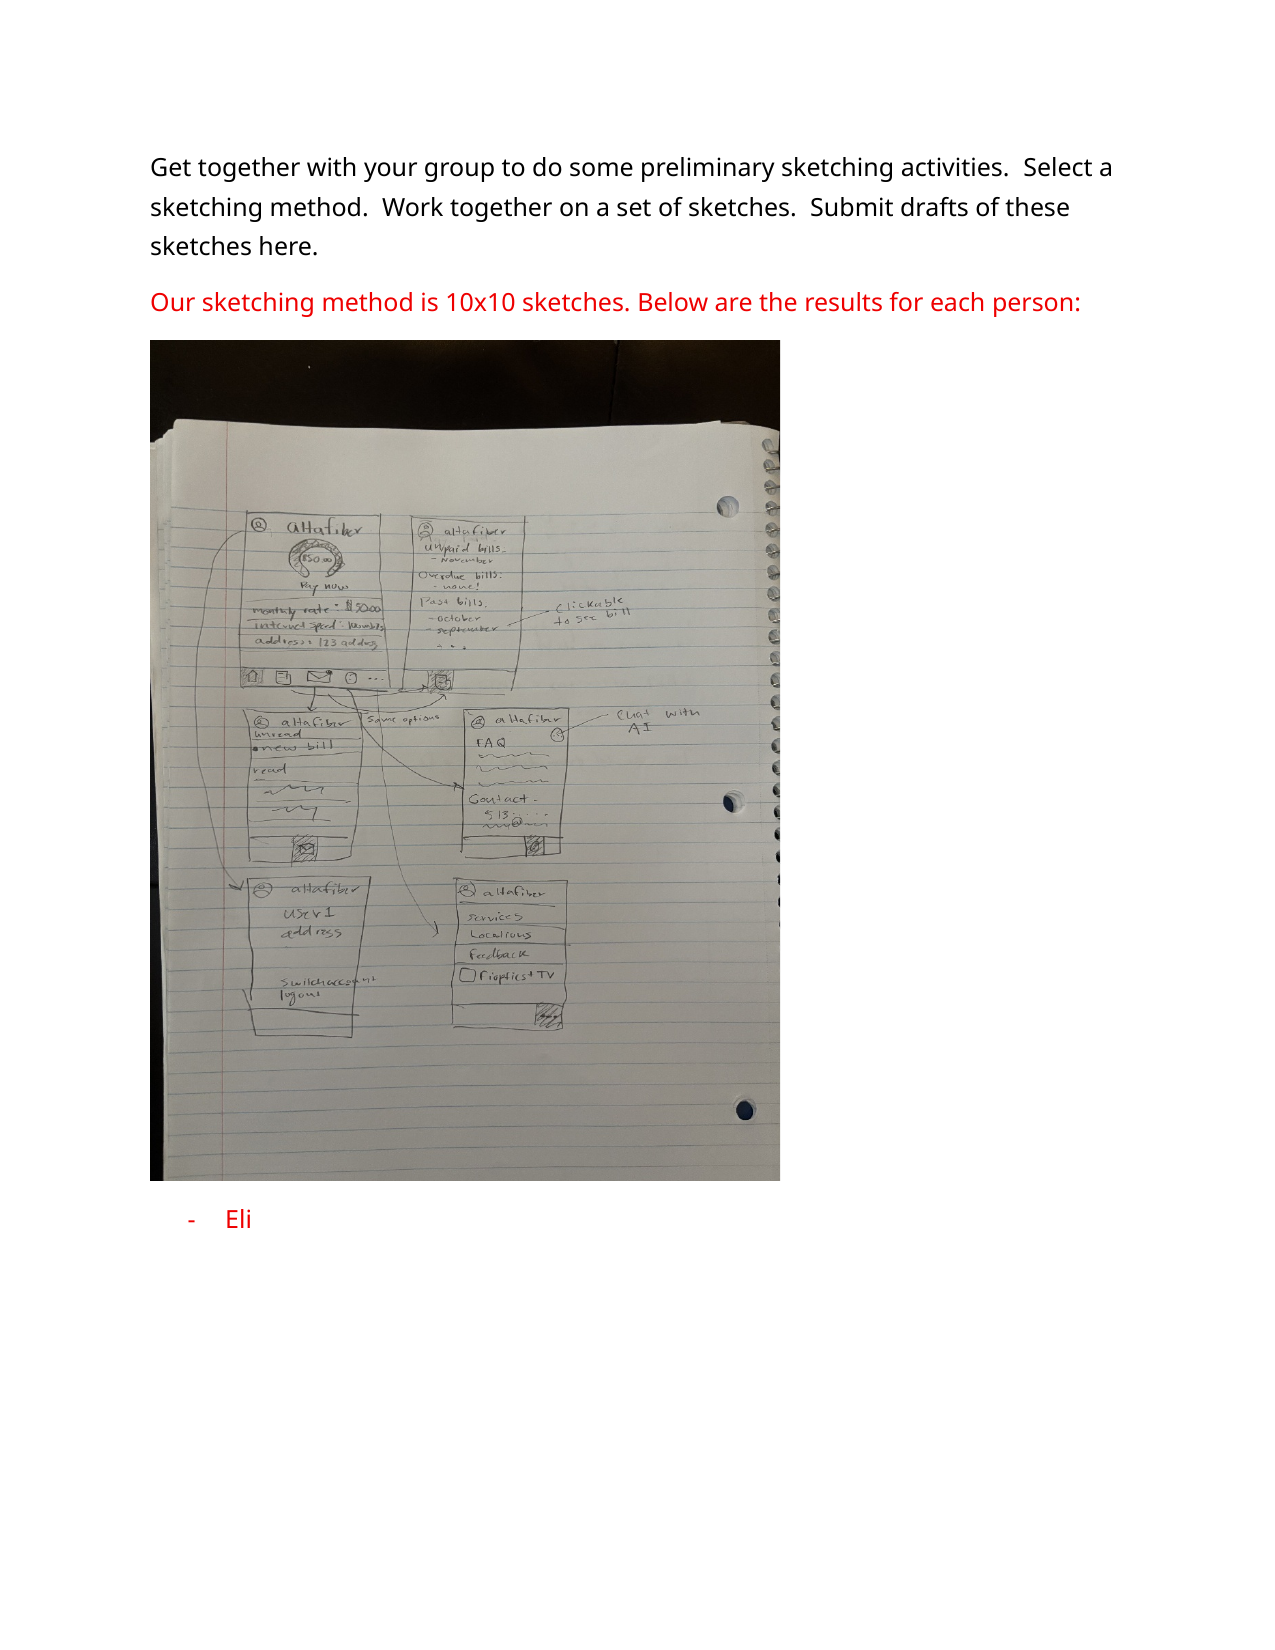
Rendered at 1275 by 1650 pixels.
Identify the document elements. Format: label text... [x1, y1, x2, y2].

text Our sketching method is 10x10 sketches. Below are the results for each person: [150, 284, 1125, 318]
list Eli [187, 1202, 1125, 1236]
picture [150, 340, 781, 1181]
text Get together with your group to do some preliminary sketching activities. Select a sketching method. Work together on a set of sketches. Submit drafts of these sketches here. [150, 150, 1125, 262]
